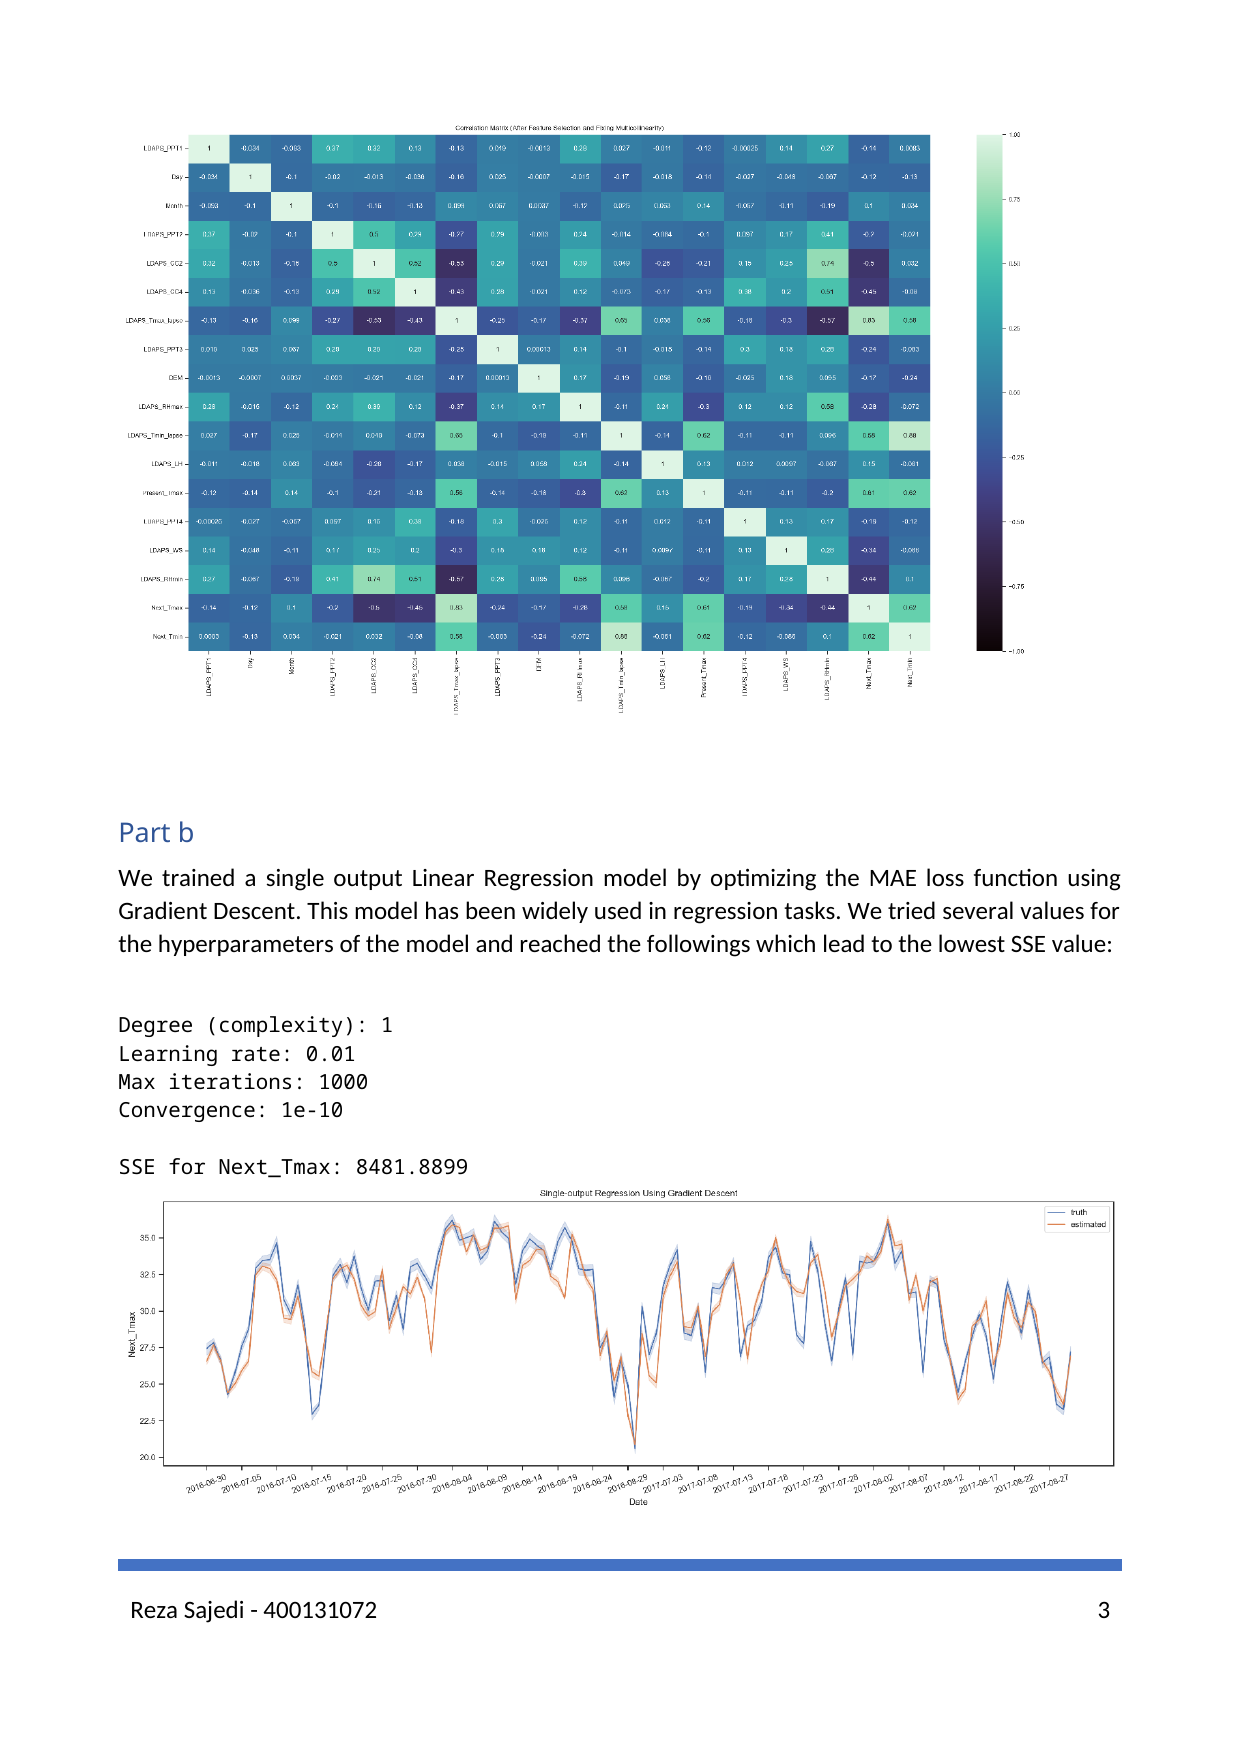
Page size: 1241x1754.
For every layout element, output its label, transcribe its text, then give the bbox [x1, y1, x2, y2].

picture [118, 1180, 1123, 1516]
subtitle Part b [118, 814, 1122, 851]
text Learning rate: 0.01 [118, 1039, 1122, 1067]
text SSE for Next_Tmax: 8481.8899 [118, 1152, 1122, 1180]
text Max iterations: 1000 [118, 1067, 1122, 1096]
text Convergence: 1e-10 [118, 1096, 1122, 1124]
text Degree (complexity): 1 [118, 1010, 1122, 1039]
text We trained a single output Linear Regression model by optimizing the MAE loss function using Gradient Descent. This model has been widely used in regression tasks. We tried several values for the hyperparameters of the model and reached the followings which lead to the lowest SSE value: [118, 862, 1122, 958]
picture [118, 118, 1123, 721]
